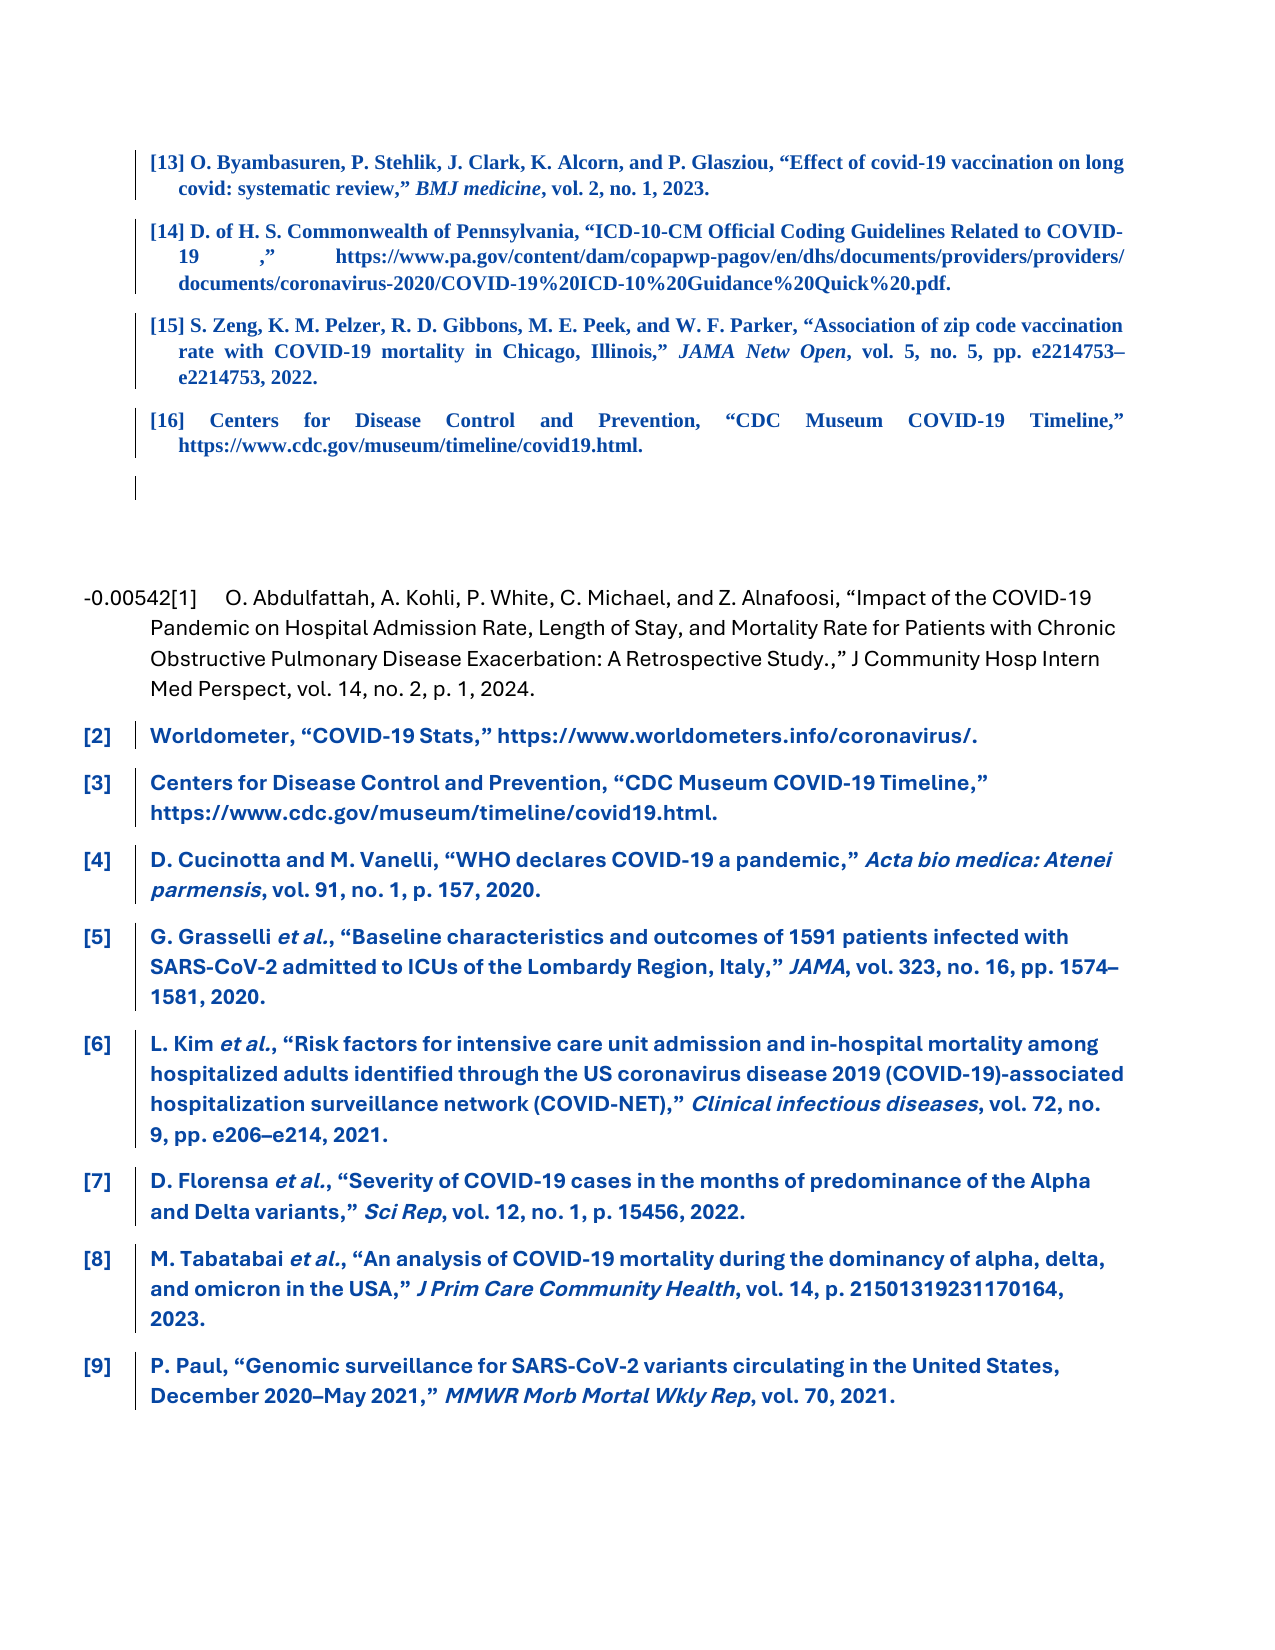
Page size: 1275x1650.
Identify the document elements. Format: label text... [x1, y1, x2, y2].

text [13] O. Byambasuren, P. Stehlik, J. Clark, K. Alcorn, and P. Glasziou, “Effect of covid-19 vaccination on long covid: systematic review,” BMJ medicine, vol. 2, no. 1, 2023. [150, 150, 1125, 200]
text [14] D. of H. S. Commonwealth of Pennsylvania, “ICD-10-CM Official Coding Guidelines Related to COVID-19 ,” https://www.pa.gov/content/dam/copapwp-pagov/en/dhs/documents/providers/providers/documents/coronavirus-2020/COVID-19%20ICD-10%20Guidance%20Quick%20.pdf. [150, 218, 1125, 294]
text [15] S. Zeng, K. M. Pelzer, R. D. Gibbons, M. E. Peek, and W. F. Parker, “Association of zip code vaccination rate with COVID-19 mortality in Chicago, Illinois,” JAMA Netw Open, vol. 5, no. 5, pp. e2214753–e2214753, 2022. [150, 313, 1125, 389]
text [16] Centers for Disease Control and Prevention, “CDC Museum COVID-19 Timeline,” https://www.cdc.gov/museum/timeline/covid19.html. [150, 407, 1125, 457]
